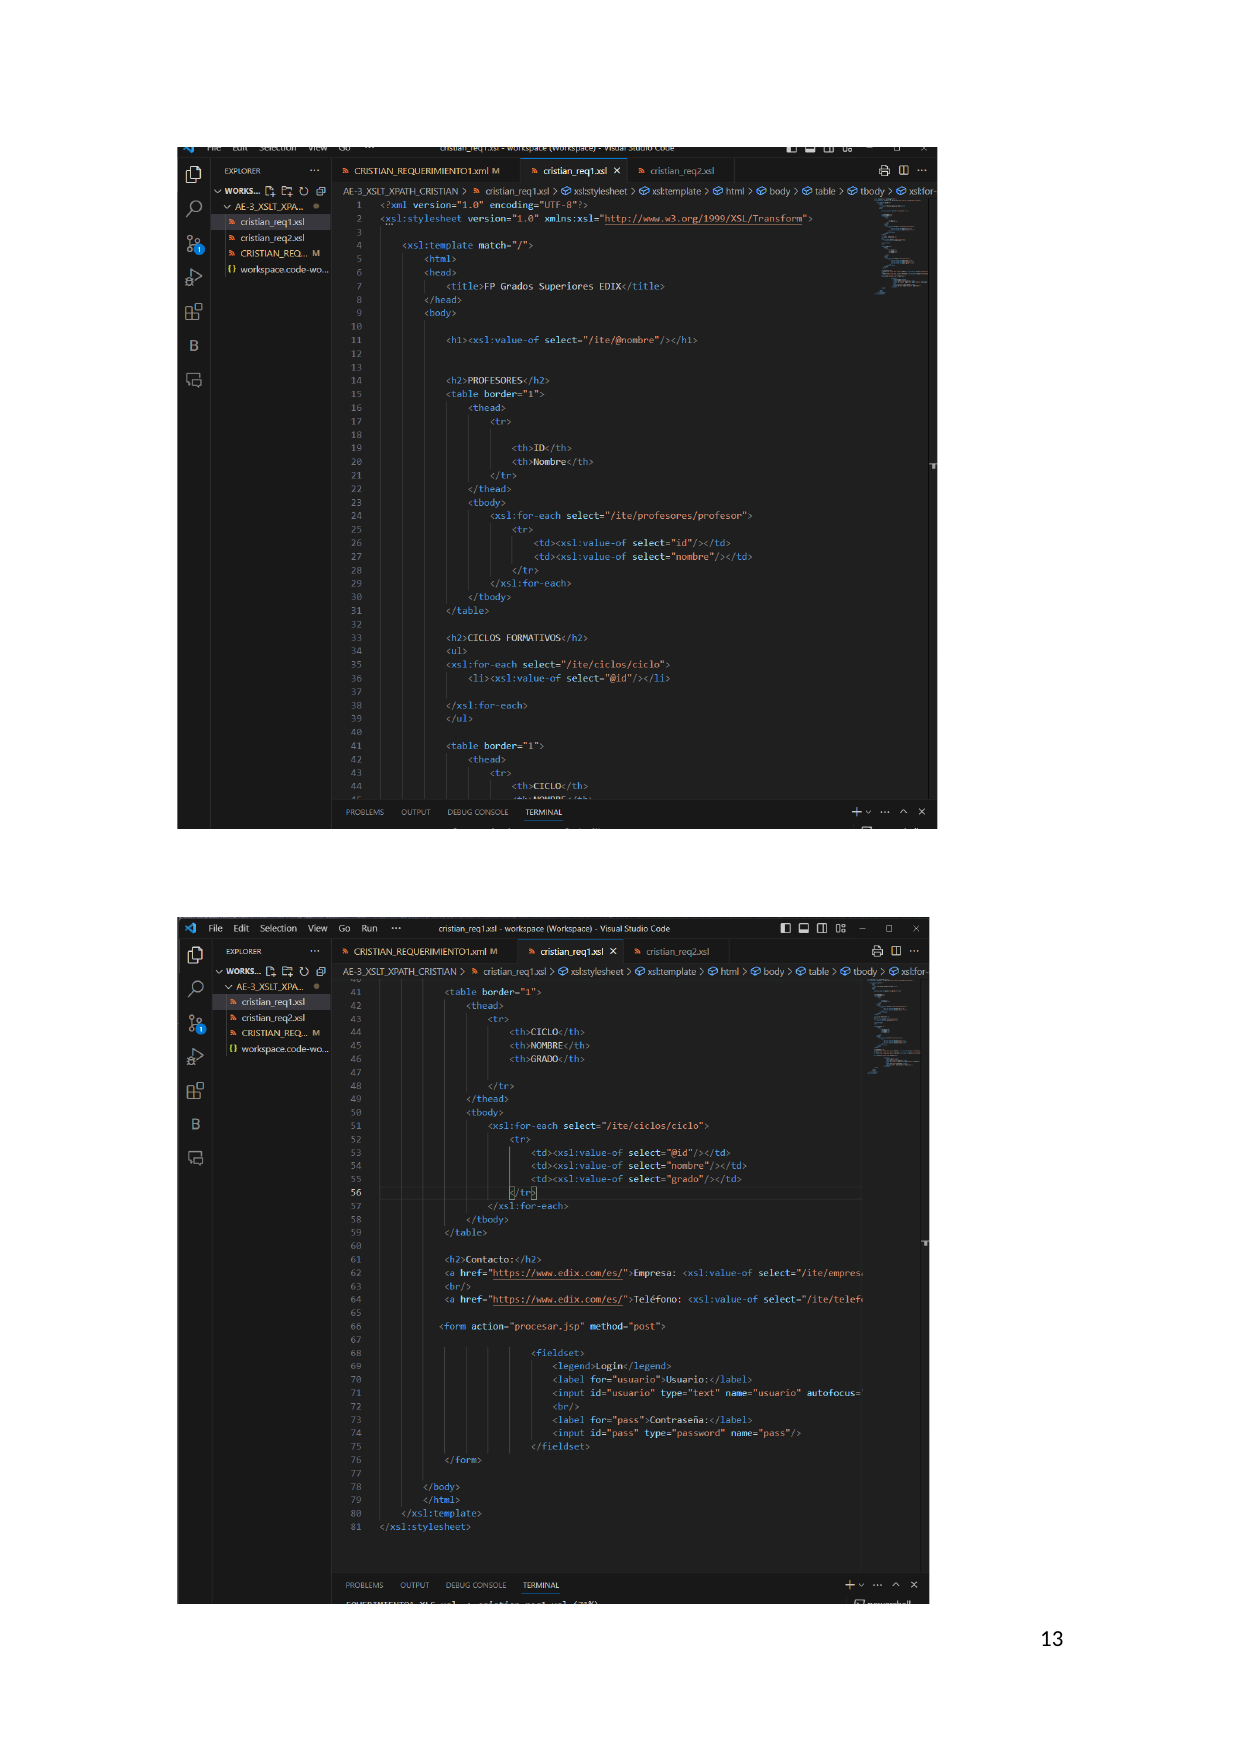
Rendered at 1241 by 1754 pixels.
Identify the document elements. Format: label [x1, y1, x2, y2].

picture [177, 147, 938, 829]
picture [177, 917, 930, 1604]
